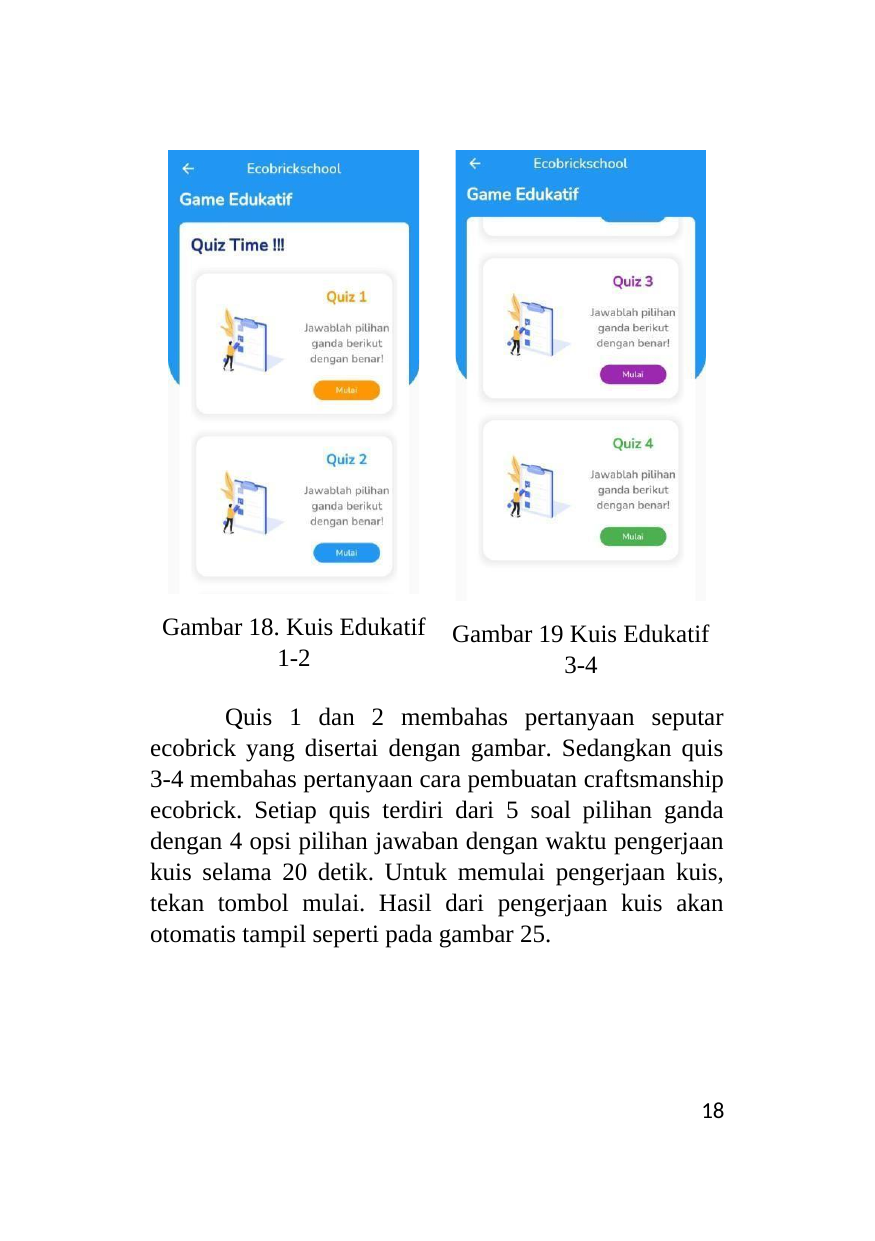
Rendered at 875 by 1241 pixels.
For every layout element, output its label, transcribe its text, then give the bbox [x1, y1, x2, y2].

picture [168, 150, 420, 594]
text Quis 1 dan 2 membahas pertanyaan seputar ecobrick yang disertai dengan gambar. Sedangkan quis 3-4 membahas pertanyaan cara pembuatan craftsmanship ecobrick. Setiap quis terdiri dari 5 soal pilihan ganda dengan 4 opsi pilihan jawaban dengan waktu pengerjaan kuis selama 20 detik. Untuk memulai pengerjaan kuis, tekan tombol mulai. Hasil dari pengerjaan kuis akan otomatis tampil seperti pada gambar 25. [150, 702, 724, 948]
table_header Gambar 19 Kuis Edukatif 3-4 [437, 150, 724, 702]
picture [455, 150, 706, 601]
table_header Gambar 18. Kuis Edukatif 1-2 [150, 150, 437, 702]
